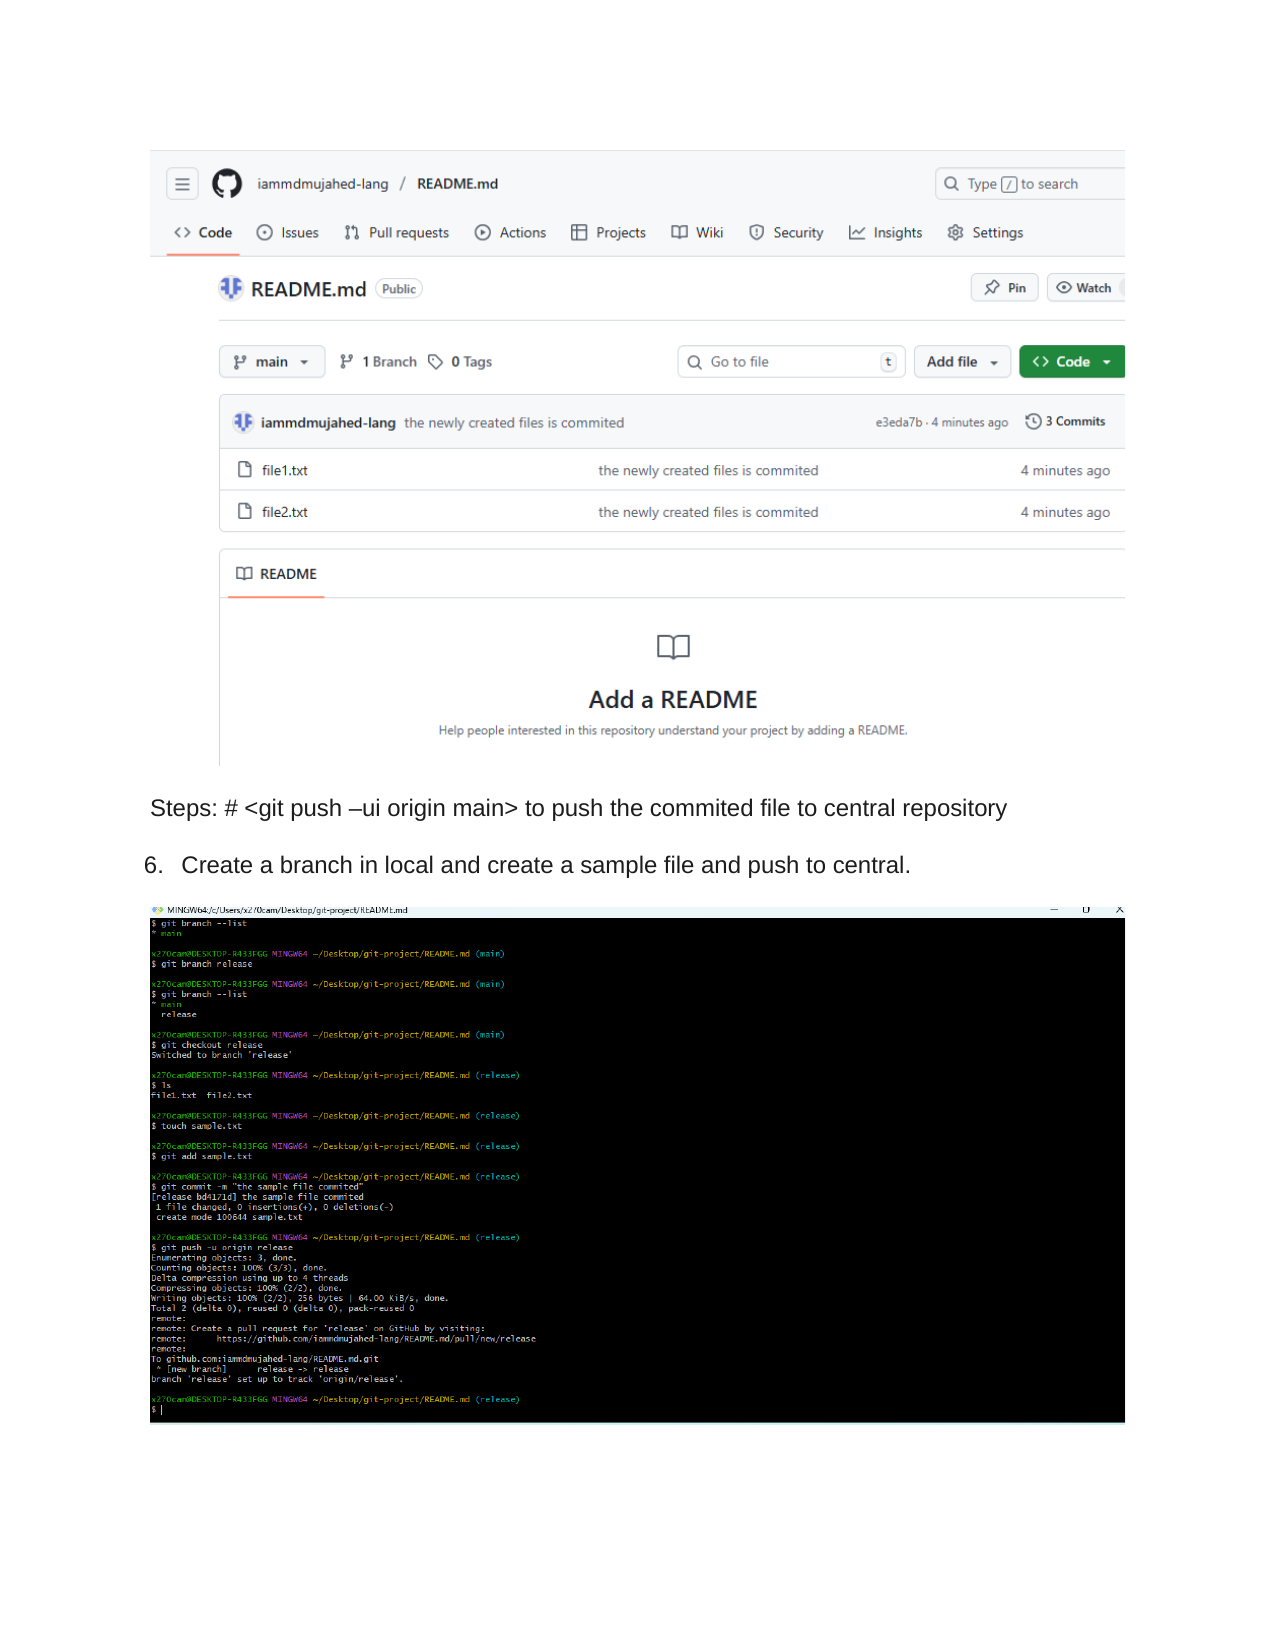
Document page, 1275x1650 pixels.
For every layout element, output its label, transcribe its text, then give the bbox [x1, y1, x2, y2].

list Create a branch in local and create a sample file and push to central. [144, 851, 1125, 879]
text Steps: # <git push –ui origin main> to push the commited file to central repository [150, 794, 1125, 822]
picture [150, 150, 1125, 766]
picture [150, 907, 1125, 1425]
